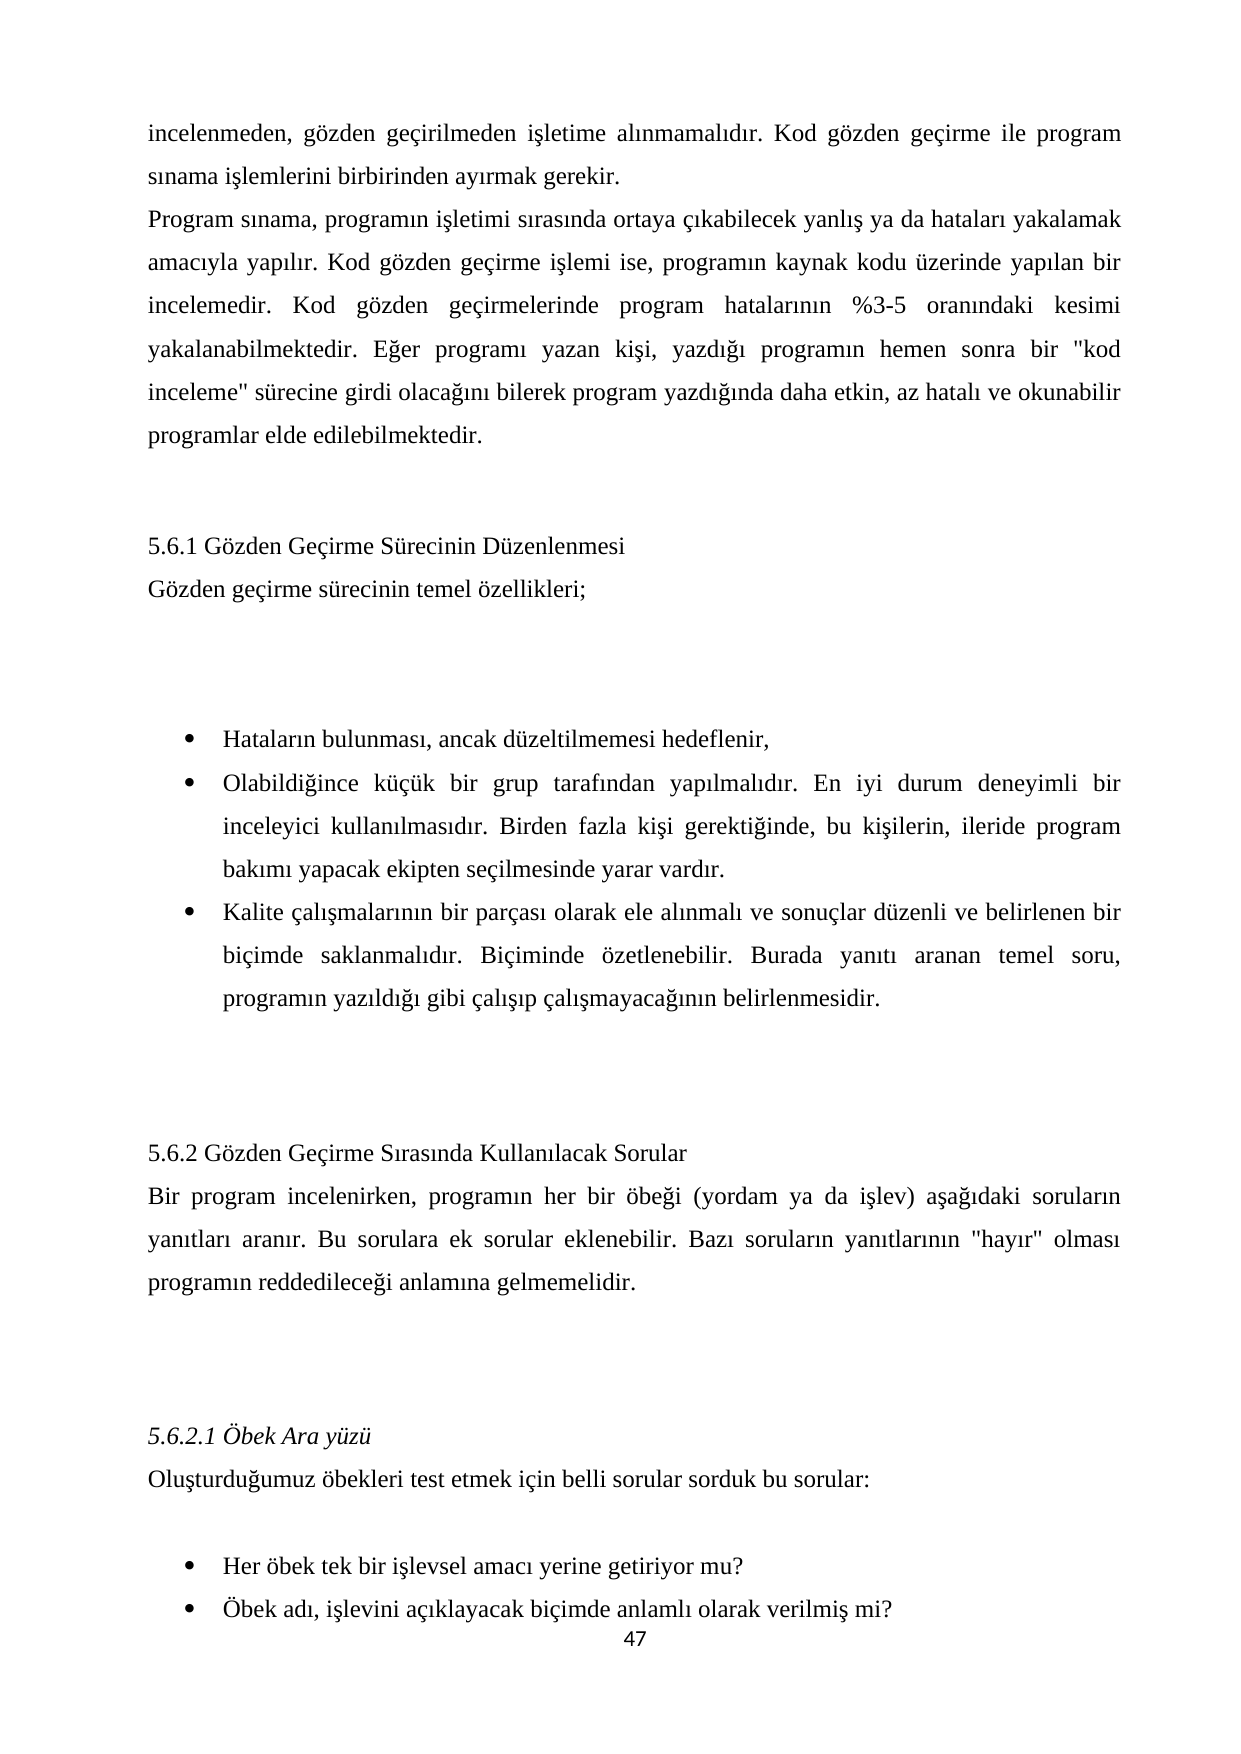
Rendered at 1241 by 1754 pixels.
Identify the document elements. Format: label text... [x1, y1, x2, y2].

subtitle 5.6.1 Gözden Geçirme Sürecinin Düzenlenmesi [148, 531, 1122, 560]
list Olabildiğince küçük bir grup tarafından yapılmalıdır. En iyi durum deneyimli bir inceleyici kullanılmasıdır. Birden fazla kişi gerektiğinde, bu kişilerin, ileride program bakımı yapacak ekipten seçilmesinde yarar vardır. [185, 768, 1122, 883]
text Oluşturduğumuz öbekleri test etmek için belli sorular sorduk bu sorular: [148, 1464, 1122, 1493]
text Bir program incelenirken, programın her bir öbeği (yordam ya da işlev) aşağıdaki soruların yanıtları aranır. Bu sorulara ek sorular eklenebilir. Bazı soruların yanıtlarının "hayır" olması programın reddedileceği anlamına gelmemelidir. [148, 1181, 1122, 1296]
list Kalite çalışmalarının bir parçası olarak ele alınmalı ve sonuçlar düzenli ve belirlenen bir biçimde saklanmalıdır. Biçiminde özetlenebilir. Burada yanıtı aranan temel soru, programın yazıldığı gibi çalışıp çalışmayacağının belirlenmesidir. [185, 897, 1122, 1012]
list Her öbek tek bir işlevsel amacı yerine getiriyor mu? [185, 1551, 1122, 1579]
list Hataların bulunması, ancak düzeltilmemesi hedeflenir, [185, 724, 1122, 753]
list Öbek adı, işlevini açıklayacak biçimde anlamlı olarak verilmiş mi? [185, 1594, 1122, 1623]
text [148, 118, 1122, 190]
text Gözden geçirme sürecinin temel özellikleri; [148, 574, 1122, 603]
subtitle 5.6.2.1 Öbek Ara yüzü [148, 1421, 1122, 1450]
subtitle 5.6.2 Gözden Geçirme Sırasında Kullanılacak Sorular [148, 1138, 1122, 1166]
text Program sınama, programın işletimi sırasında ortaya çıkabilecek yanlış ya da hataları yakalamak amacıyla yapılır. Kod gözden geçirme işlemi ise, programın kaynak kodu üzerinde yapılan bir incelemedir. Kod gözden geçirmelerinde program hatalarının %3-5 oranındaki kesimi yakalanabilmektedir. Eğer programı yazan kişi, yazdığı programın hemen sonra bir "kod inceleme" sürecine girdi olacağını bilerek program yazdığında daha etkin, az hatalı ve okunabilir programlar elde edilebilmektedir. [148, 204, 1122, 449]
